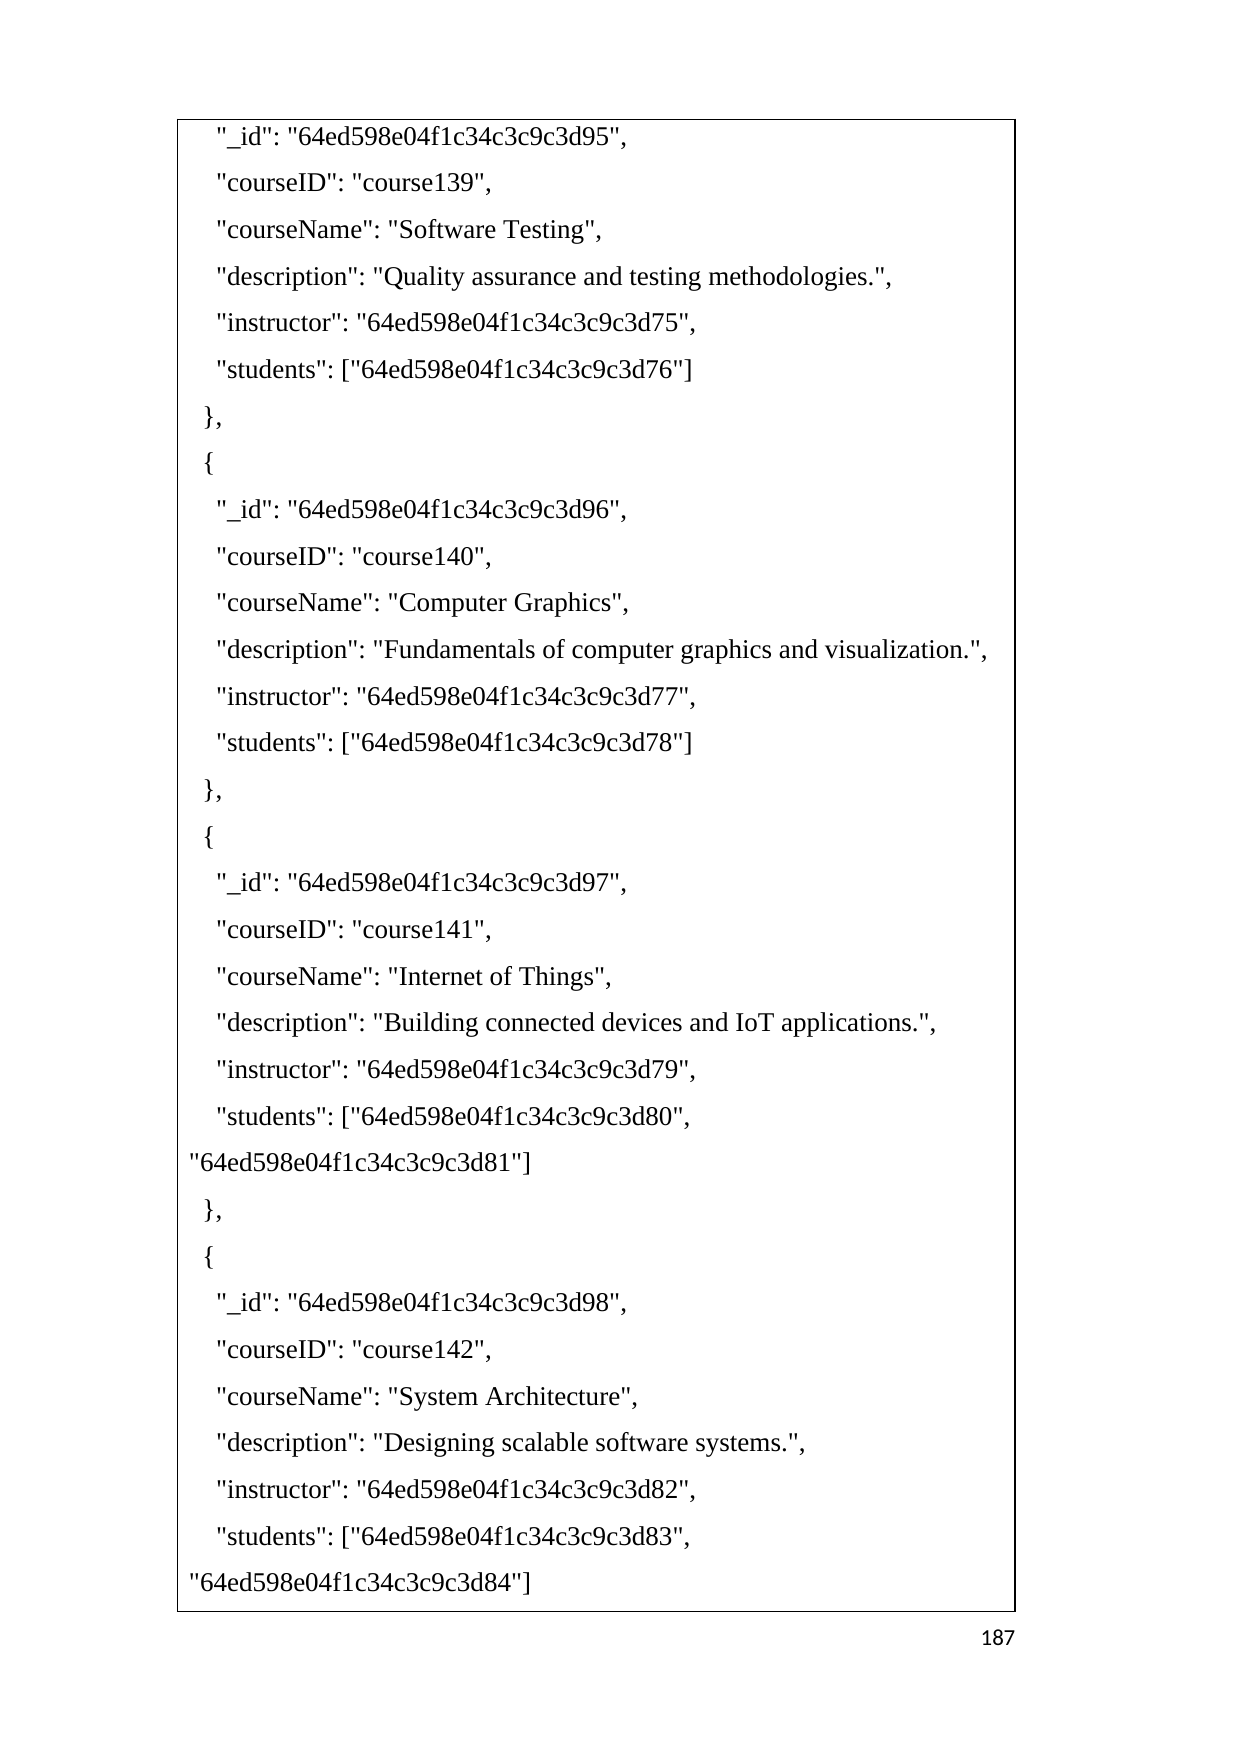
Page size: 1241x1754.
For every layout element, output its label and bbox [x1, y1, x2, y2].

table_header [178, 120, 1014, 1611]
